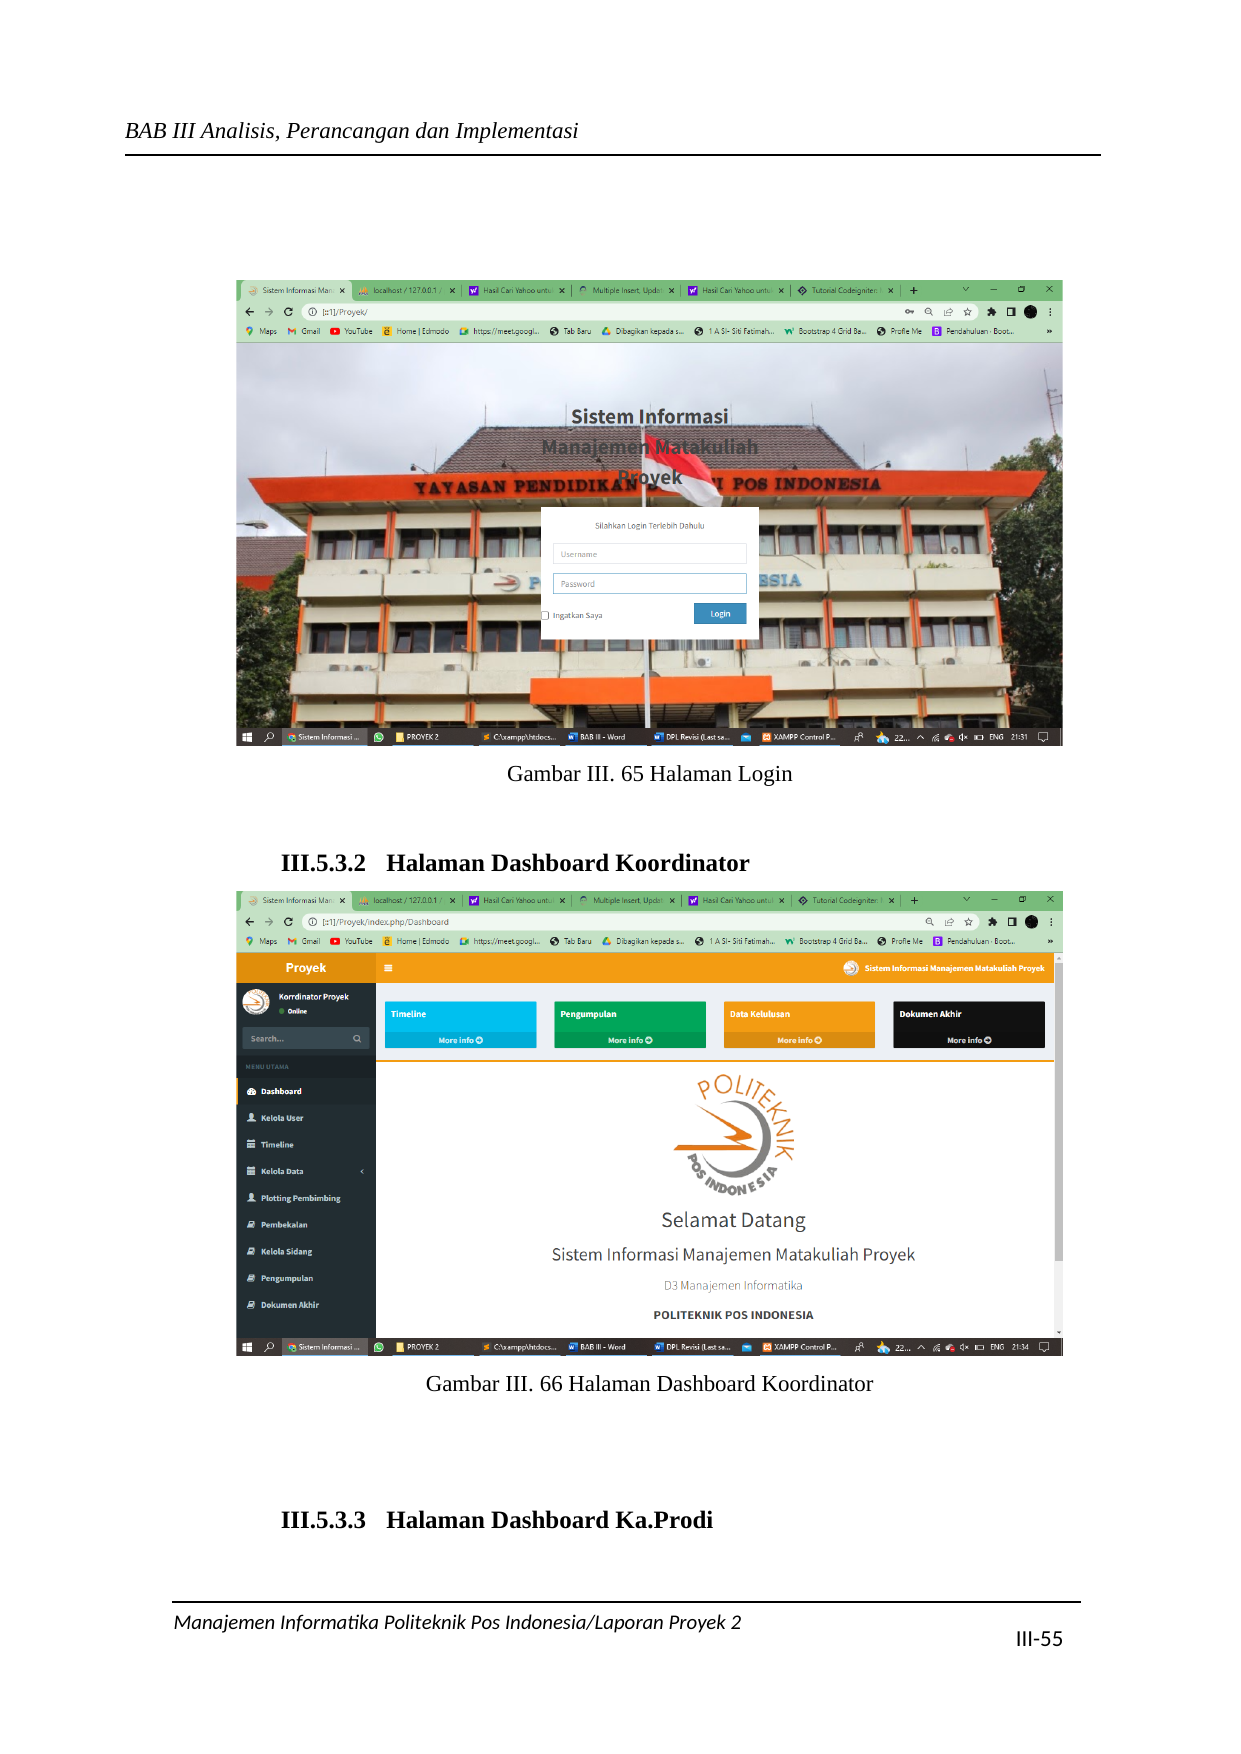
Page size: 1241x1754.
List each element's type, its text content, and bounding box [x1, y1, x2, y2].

text Gambar III. 66 Halaman Dashboard Koordinator [236, 1370, 1063, 1396]
list Halaman Dashboard Koordinator [281, 848, 1063, 877]
list Halaman Dashboard Ka.Prodi [281, 1505, 1063, 1534]
picture [236, 280, 1063, 746]
text Gambar III. 65 Halaman Login [236, 759, 1063, 786]
picture [236, 891, 1063, 1356]
